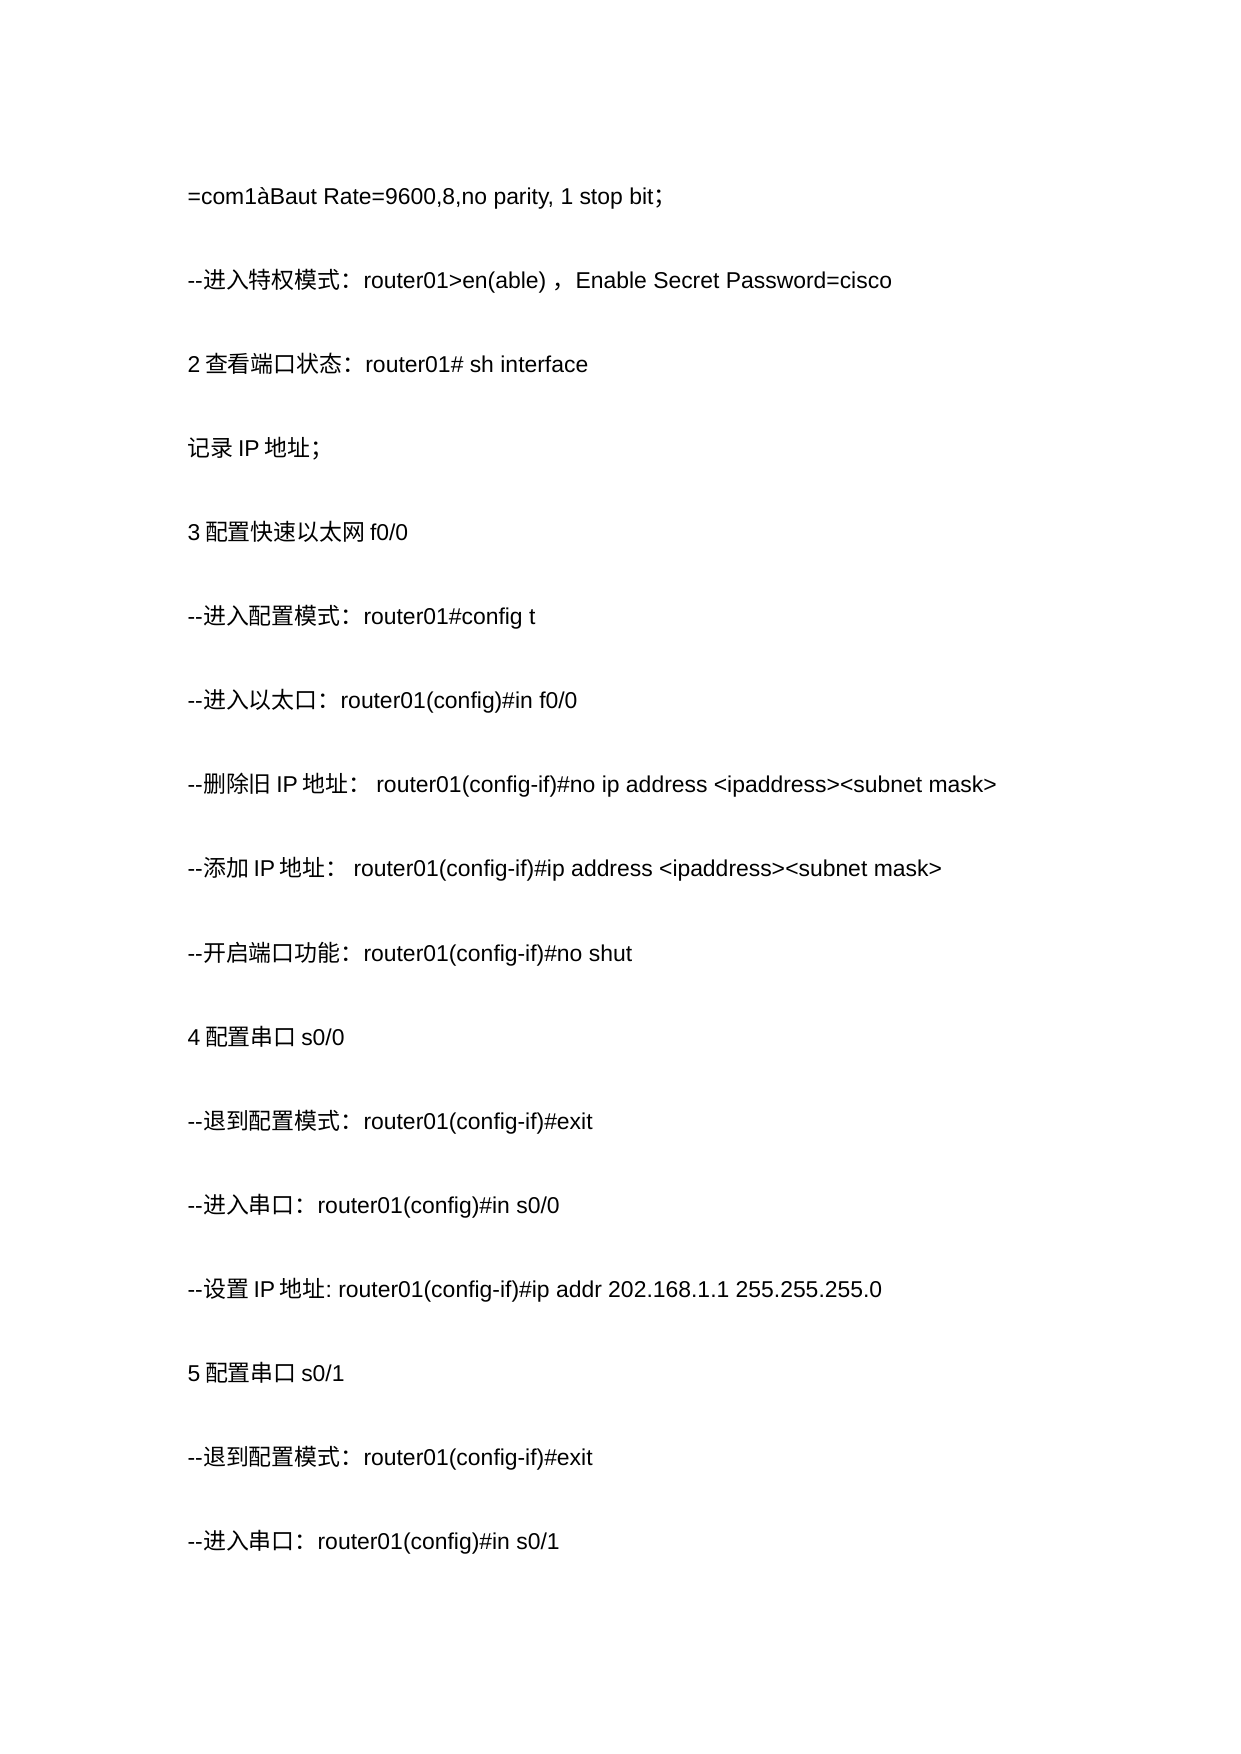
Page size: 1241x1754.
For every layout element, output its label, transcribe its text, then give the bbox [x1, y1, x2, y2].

text --进入配置模式：router01#config t [187, 582, 1053, 647]
text --退到配置模式：router01(config-if)#exit [187, 1087, 1053, 1152]
text --进入以太口：router01(config)#in f0/0 [187, 666, 1053, 731]
text --进入特权模式：router01>en(able) ，Enable Secret Password=cisco [187, 246, 1053, 311]
text 4配置串口s0/0 [187, 1003, 1053, 1068]
text --进入串口：router01(config)#in s0/0 [187, 1171, 1053, 1236]
text --删除旧IP地址： router01(config-if)#no ip address <ipaddress><subnet mask> [187, 750, 1053, 815]
text 2查看端口状态：router01# sh interface [187, 330, 1053, 395]
text --开启端口功能：router01(config-if)#no shut [187, 918, 1053, 983]
text 记录IP地址； [187, 414, 1053, 479]
text 5配置串口s0/1 [187, 1339, 1053, 1404]
text --设置IP地址: router01(config-if)#ip addr 202.168.1.1 255.255.255.0 [187, 1255, 1053, 1320]
text --添加IP地址： router01(config-if)#ip address <ipaddress><subnet mask> [187, 834, 1053, 899]
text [187, 162, 1053, 227]
text --进入串口：router01(config)#in s0/1 [187, 1507, 1053, 1572]
text 3配置快速以太网f0/0 [187, 498, 1053, 563]
text --退到配置模式：router01(config-if)#exit [187, 1423, 1053, 1488]
